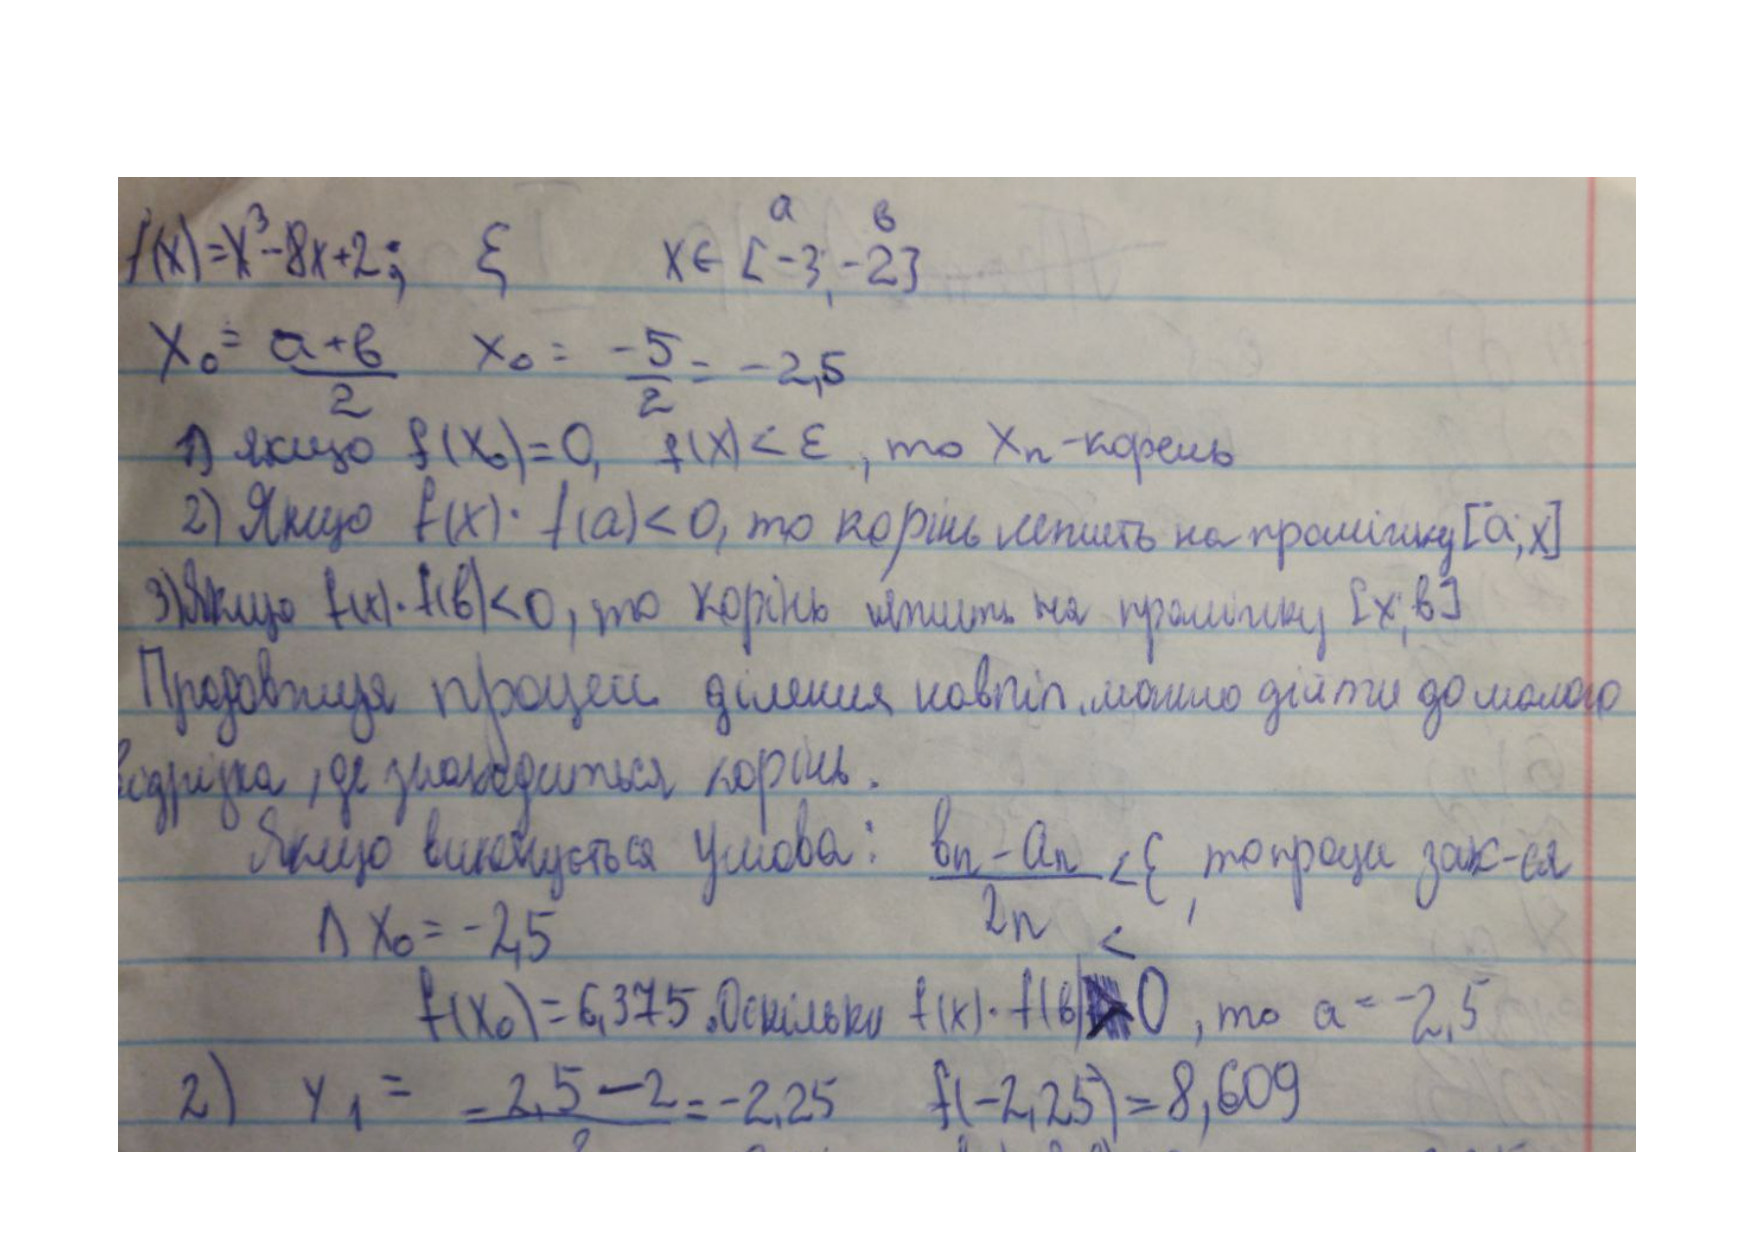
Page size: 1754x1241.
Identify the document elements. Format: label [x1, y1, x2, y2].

picture [118, 177, 1636, 1152]
